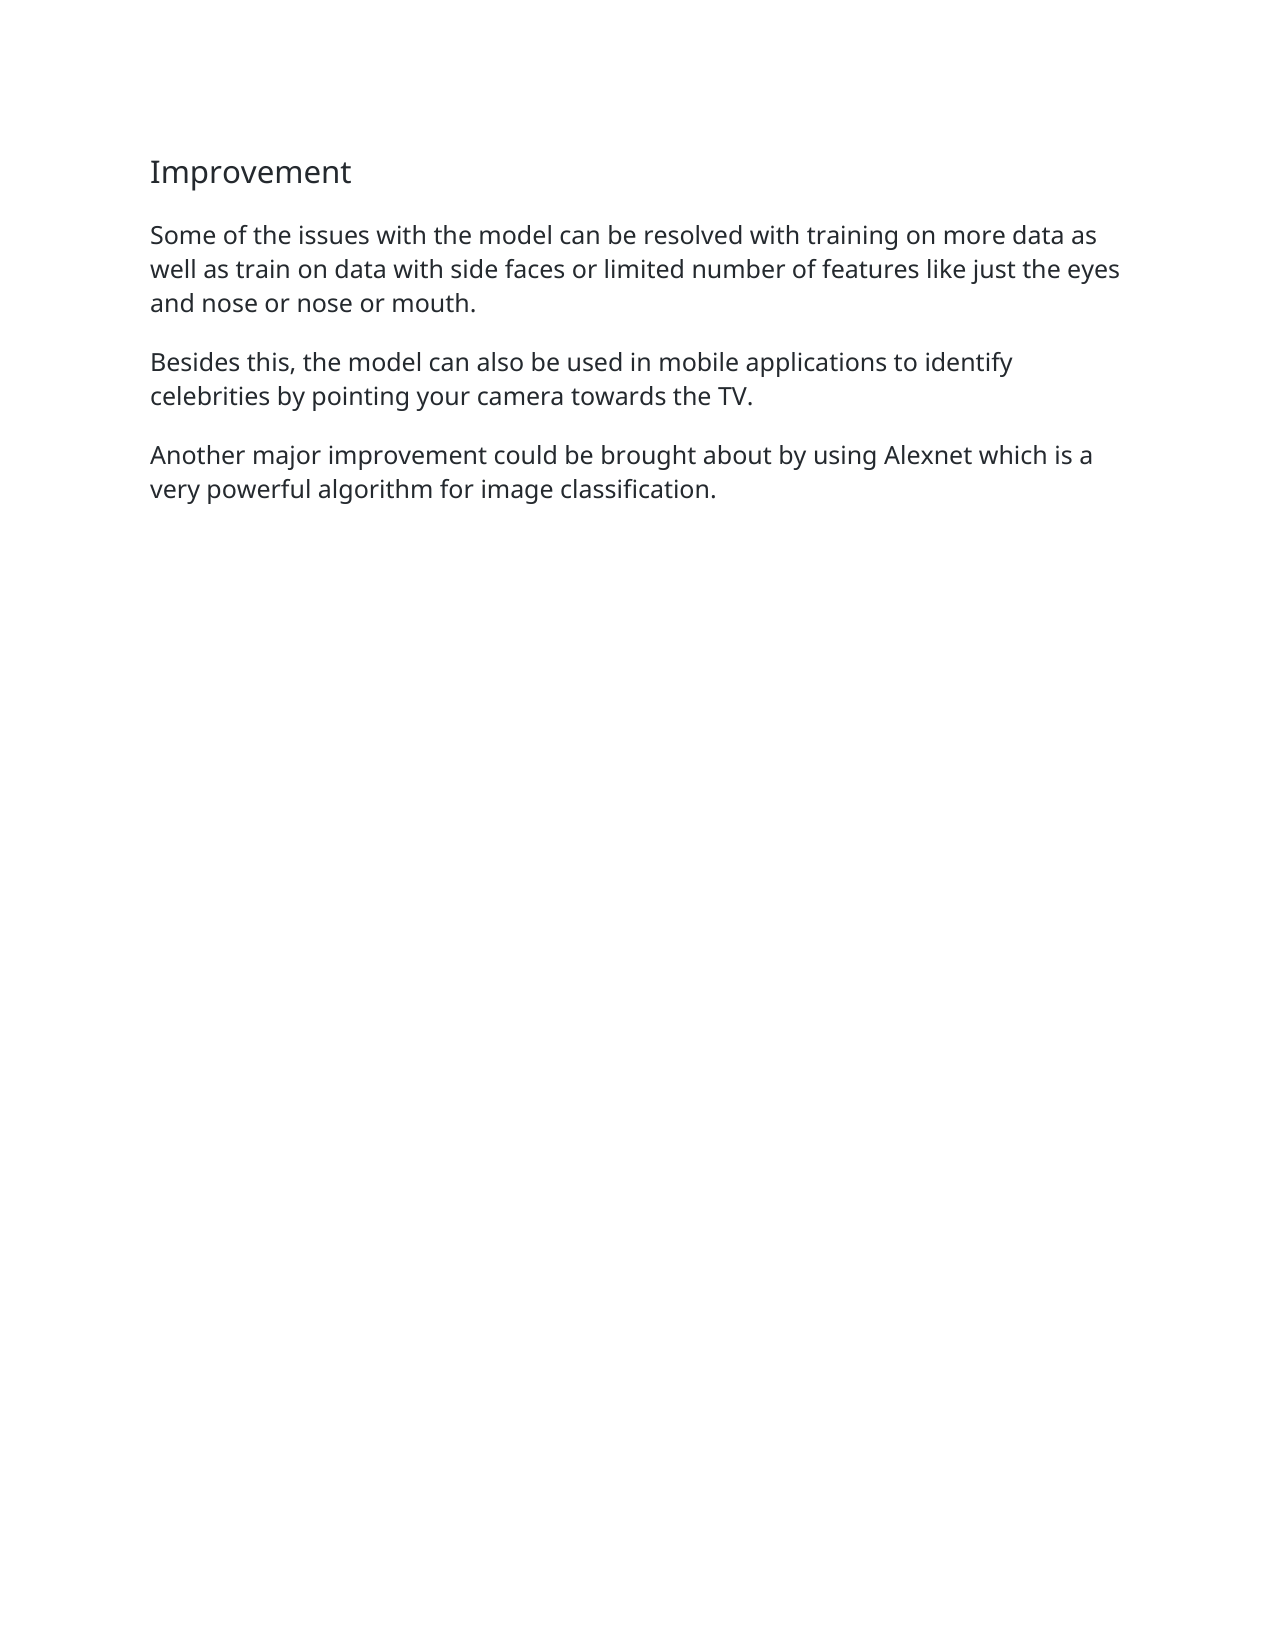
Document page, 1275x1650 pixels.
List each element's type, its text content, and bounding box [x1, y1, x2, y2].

text Another major improvement could be brought about by using Alexnet which is a very powerful algorithm for image classification. [150, 438, 1125, 506]
subtitle Improvement [150, 150, 1125, 193]
text Besides this, the model can also be used in mobile applications to identify celebrities by pointing your camera towards the TV. [150, 345, 1125, 413]
text Some of the issues with the model can be resolved with training on more data as well as train on data with side faces or limited number of features like just the eyes and nose or nose or mouth. [150, 218, 1125, 320]
